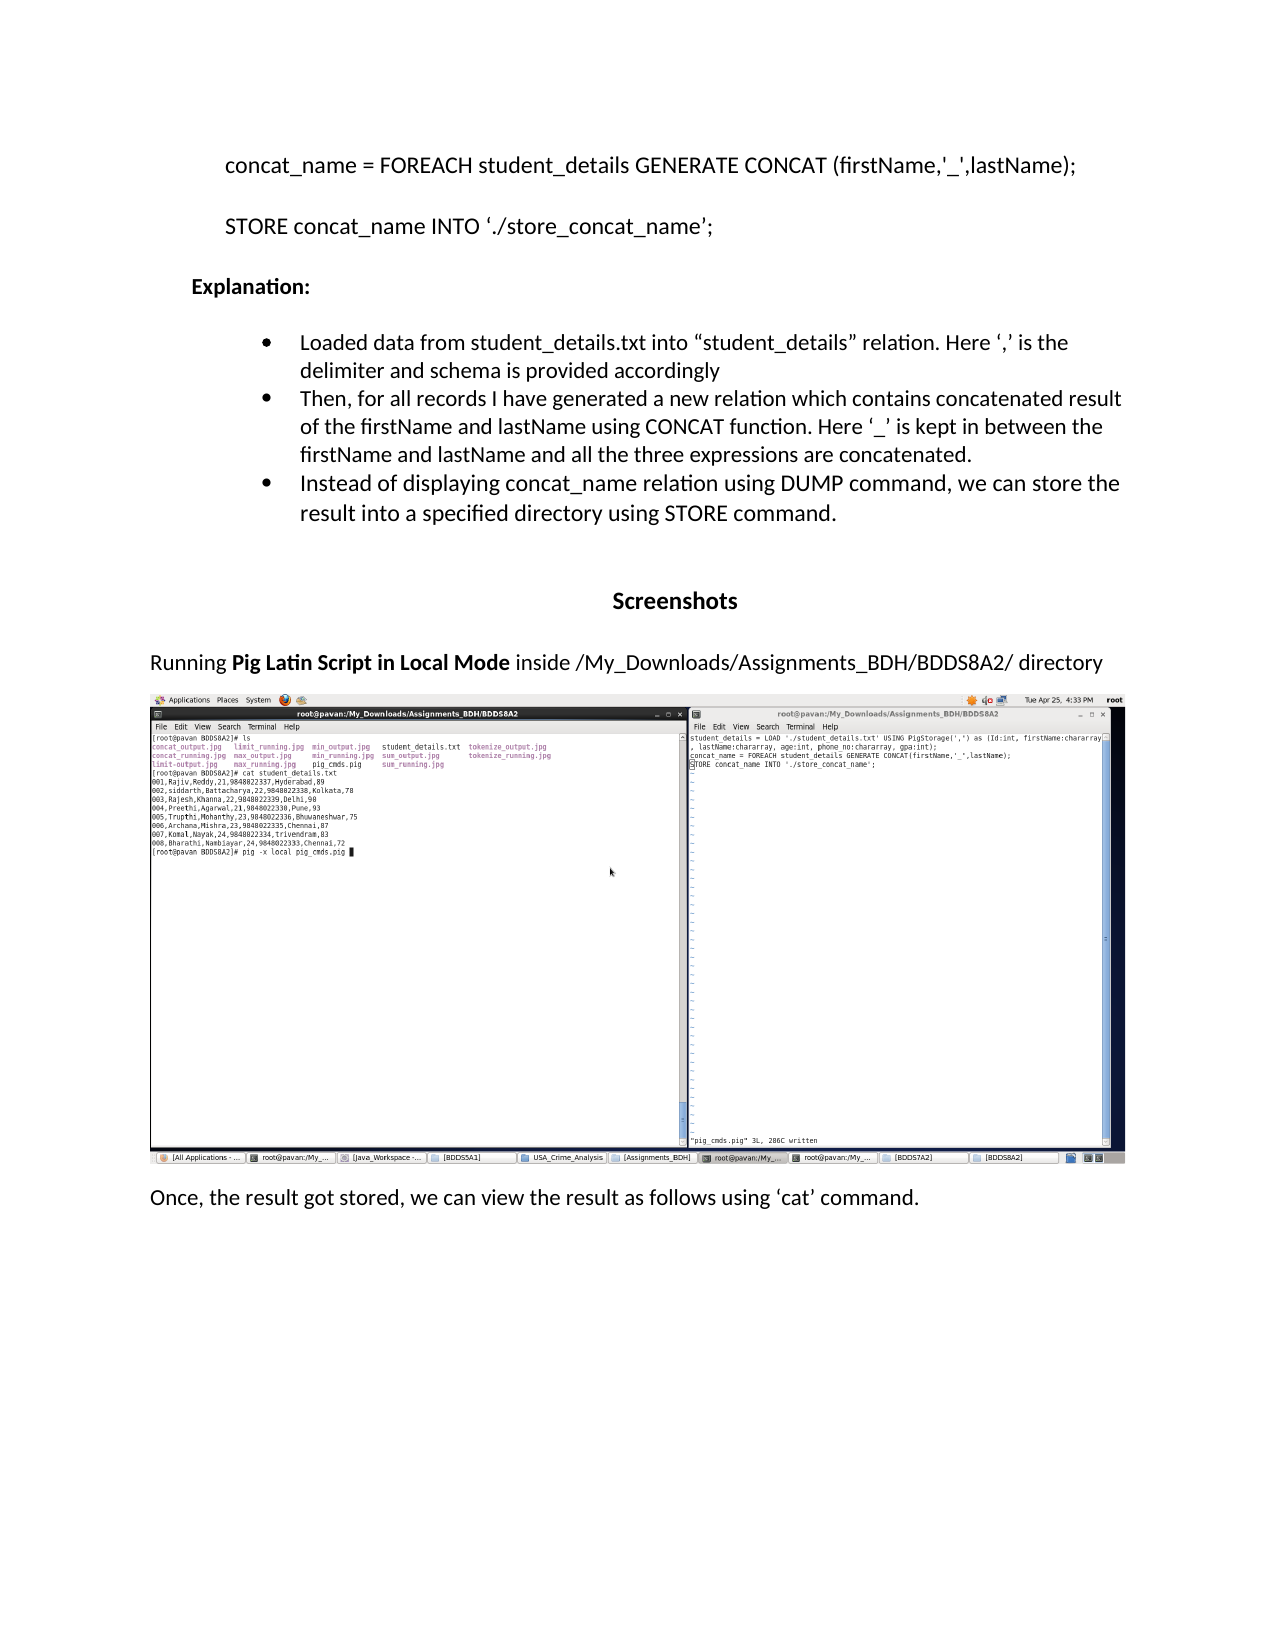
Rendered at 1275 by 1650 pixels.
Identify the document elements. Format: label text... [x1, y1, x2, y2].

list concat_name = FOREACH student_details GENERATE CONCAT (firstName,'_',lastName); [225, 150, 1125, 179]
text STORE concat_name INTO ‘./store_concat_name’; [150, 211, 1125, 240]
text Once, the result got stored, we can view the result as follows using ‘cat’ command. [150, 1183, 1125, 1211]
text Running Pig Latin Script in Local Mode inside /My_Downloads/Assignments_BDH/BDDS8A2/ directory [150, 648, 1125, 676]
list Screenshots [225, 586, 1125, 616]
list Then, for all records I have generated a new relation which contains concatenated result of the firstName and lastName using CONCAT function. Here ‘_’ is kept in between the firstName and lastName and all the three expressions are concatenated. [262, 384, 1125, 468]
list Loaded data from student_details.txt into “student_details” relation. Here ‘,’ is the delimiter and schema is provided accordingly [262, 328, 1125, 384]
picture [150, 694, 1125, 1164]
list Instead of displaying concat_name relation using DUMP command, we can store the result into a specified directory using STORE command. [262, 468, 1125, 527]
text Explanation: [150, 272, 1125, 300]
